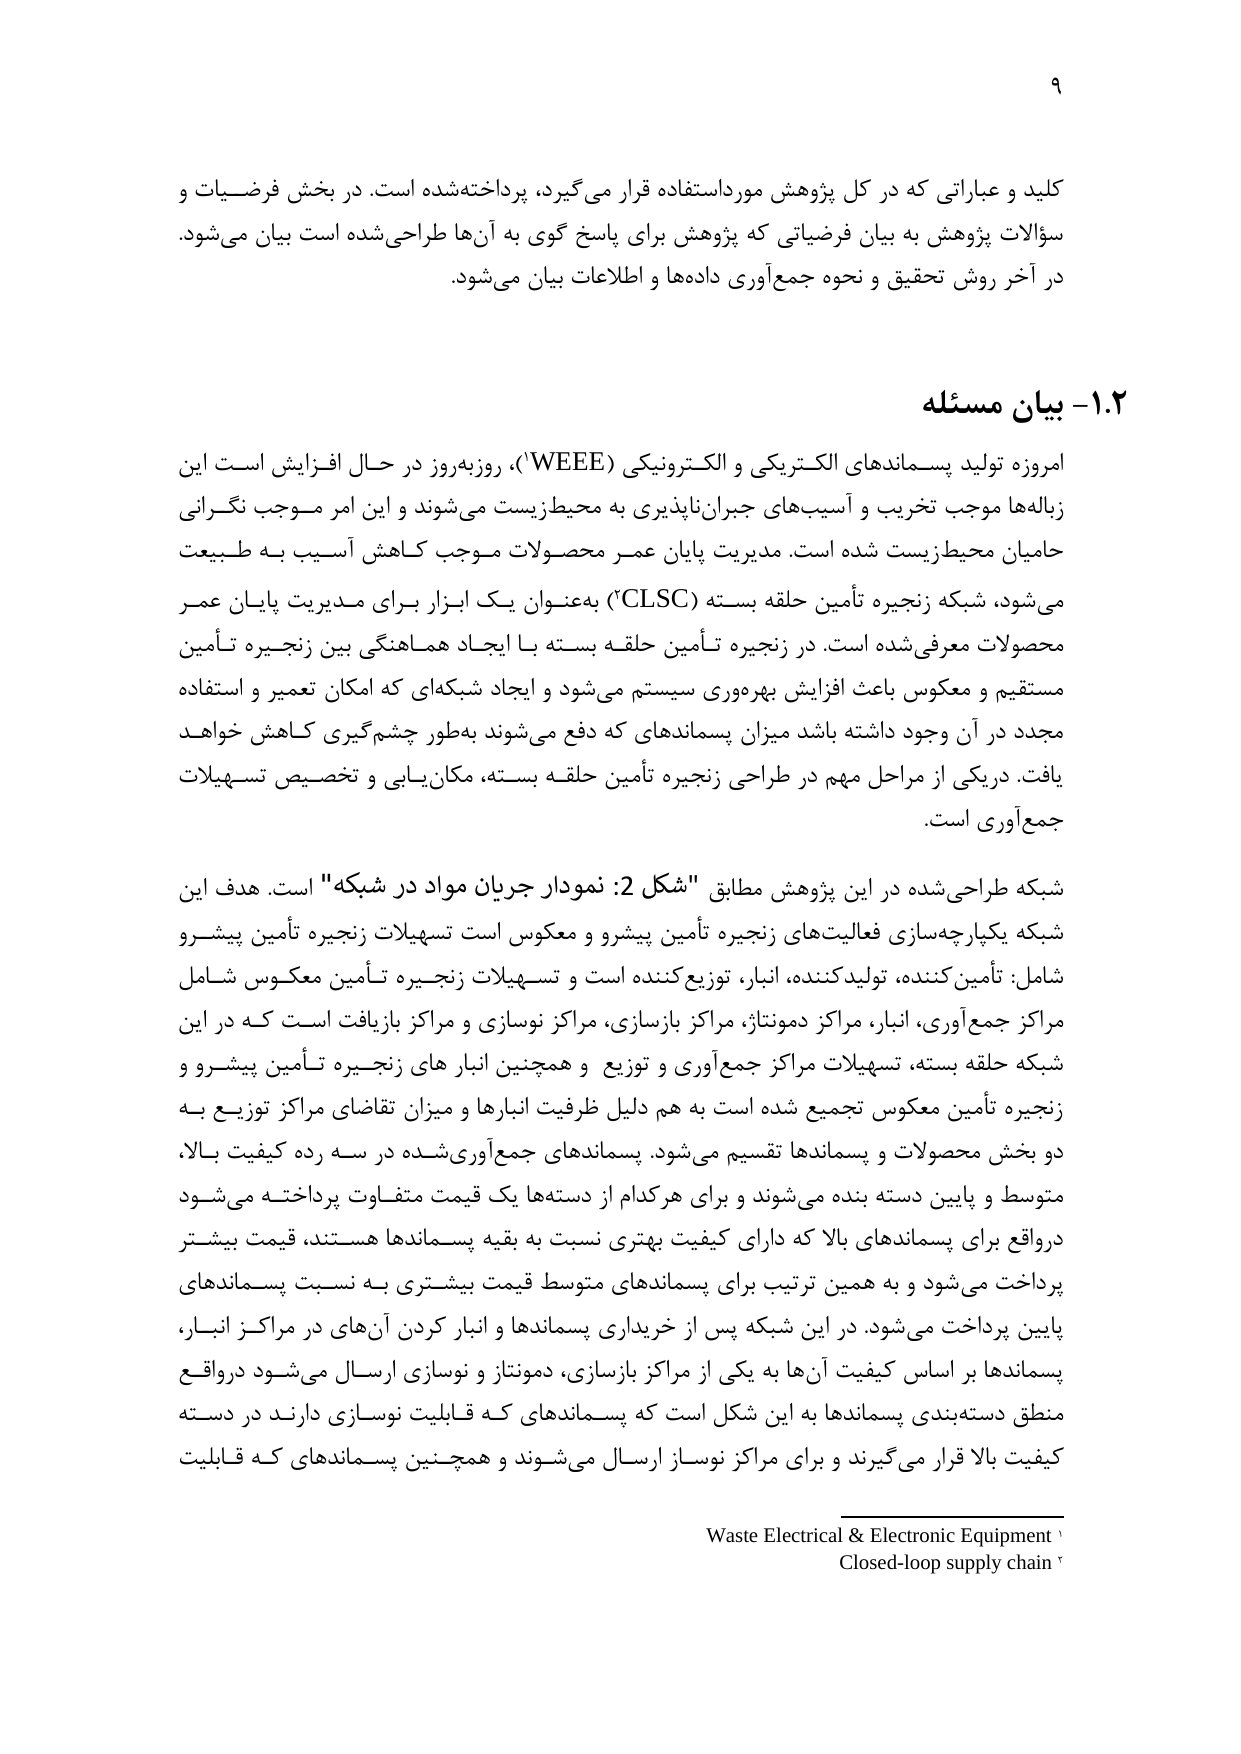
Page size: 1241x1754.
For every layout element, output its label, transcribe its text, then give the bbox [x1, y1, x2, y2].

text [177, 177, 1063, 294]
text امروزه تولید پسماندهای الکتریکی و الکترونیکی (WEEE)، روزبه‌روز در حال افزایش است این زباله‌ها موجب تخریب و آسیب‌های جبران‌ناپذیری به محیط‌زیست می‌شوند و این امر موجب نگرانی حامیان محیط‌زیست شده است. مدیریت پایان عمر محصولات موجب کاهش آسیب به طبیعت می‌شود، شبکه زنجیره تأمین حلقه بسته (CLSC) به‌عنوان یک ابزار برای مدیریت پایان عمر محصولات معرفی‌شده است. در زنجیره تأمین حلقه بسته با ایجاد هماهنگی بین زنجیره تأمین مستقیم و معکوس باعث افزایش بهره‌وری سیستم می‌شود و ایجاد شبکه‌ای که امکان تعمیر و استفاده مجدد در آن وجود داشته باشد میزان پسماندهای که دفع می‌شوند به‌طور چشم‌گیری کاهش خواهد یافت. دریکی از مراحل مهم در طراحی زنجیره تأمین حلقه بسته، مکان‌یابی و تخصیص تسهیلات جمع‌آوری است. [177, 445, 1063, 836]
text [177, 867, 1063, 1474]
subtitle بیان مسئله [177, 388, 1063, 426]
